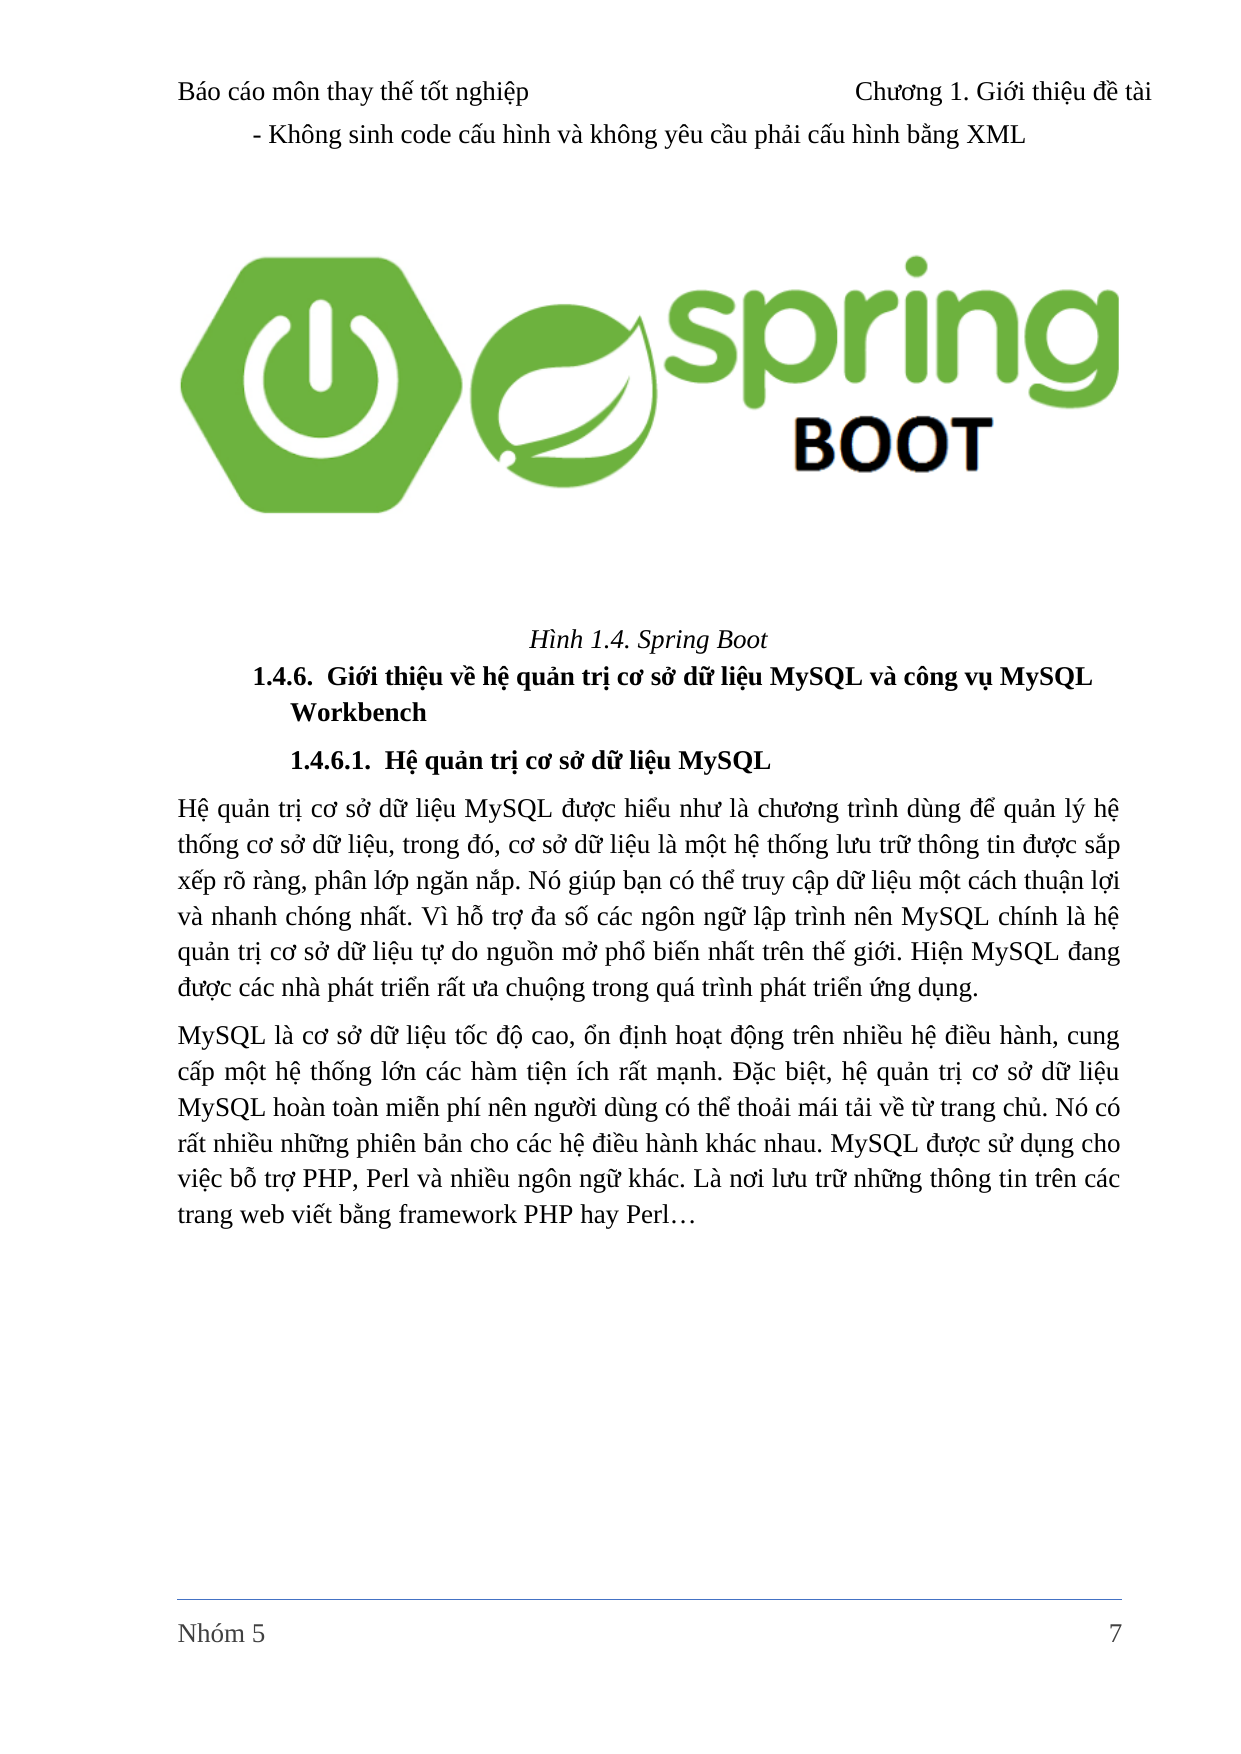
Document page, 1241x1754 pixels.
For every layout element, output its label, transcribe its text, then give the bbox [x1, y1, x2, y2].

text - Không sinh code cấu hình và không yêu cầu phải cấu hình bằng XML [177, 118, 1122, 149]
text MySQL là cơ sở dữ liệu tốc độ cao, ổn định hoạt động trên nhiều hệ điều hành, cung cấp một hệ thống lớn các hàm tiện ích rất mạnh. Đặc biệt, hệ quản trị cơ sở dữ liệu MySQL hoàn toàn miễn phí nên người dùng có thể thoải mái tải về từ trang chủ. Nó có rất nhiều những phiên bản cho các hệ điều hành khác nhau. MySQL được sử dụng cho việc bỗ trợ PHP, Perl và nhiều ngôn ngữ khác. Là nơi lưu trữ những thông tin trên các trang web viết bằng framework PHP hay Perl… [177, 1019, 1122, 1229]
text Hệ quản trị cơ sở dữ liệu MySQL được hiểu như là chương trình dùng để quản lý hệ thống cơ sở dữ liệu, trong đó, cơ sở dữ liệu là một hệ thống lưu trữ thông tin được sắp xếp rõ ràng, phân lớp ngăn nắp. Nó giúp bạn có thể truy cập dữ liệu một cách thuận lợi và nhanh chóng nhất. Vì hỗ trợ đa số các ngôn ngữ lập trình nên MySQL chính là hệ quản trị cơ sở dữ liệu tự do nguồn mở phổ biến nhất trên thế giới. Hiện MySQL đang được các nhà phát triển rất ưa chuộng trong quá trình phát triển ứng dụng. [177, 793, 1122, 1002]
subtitle Hệ quản trị cơ sở dữ liệu MySQL [290, 744, 1122, 776]
subtitle Giới thiệu về hệ quản trị cơ sở dữ liệu MySQL và công vụ MySQL Workbench [252, 660, 1122, 727]
picture [177, 160, 1123, 613]
text Hình 1.4. Spring Boot [177, 623, 1122, 654]
